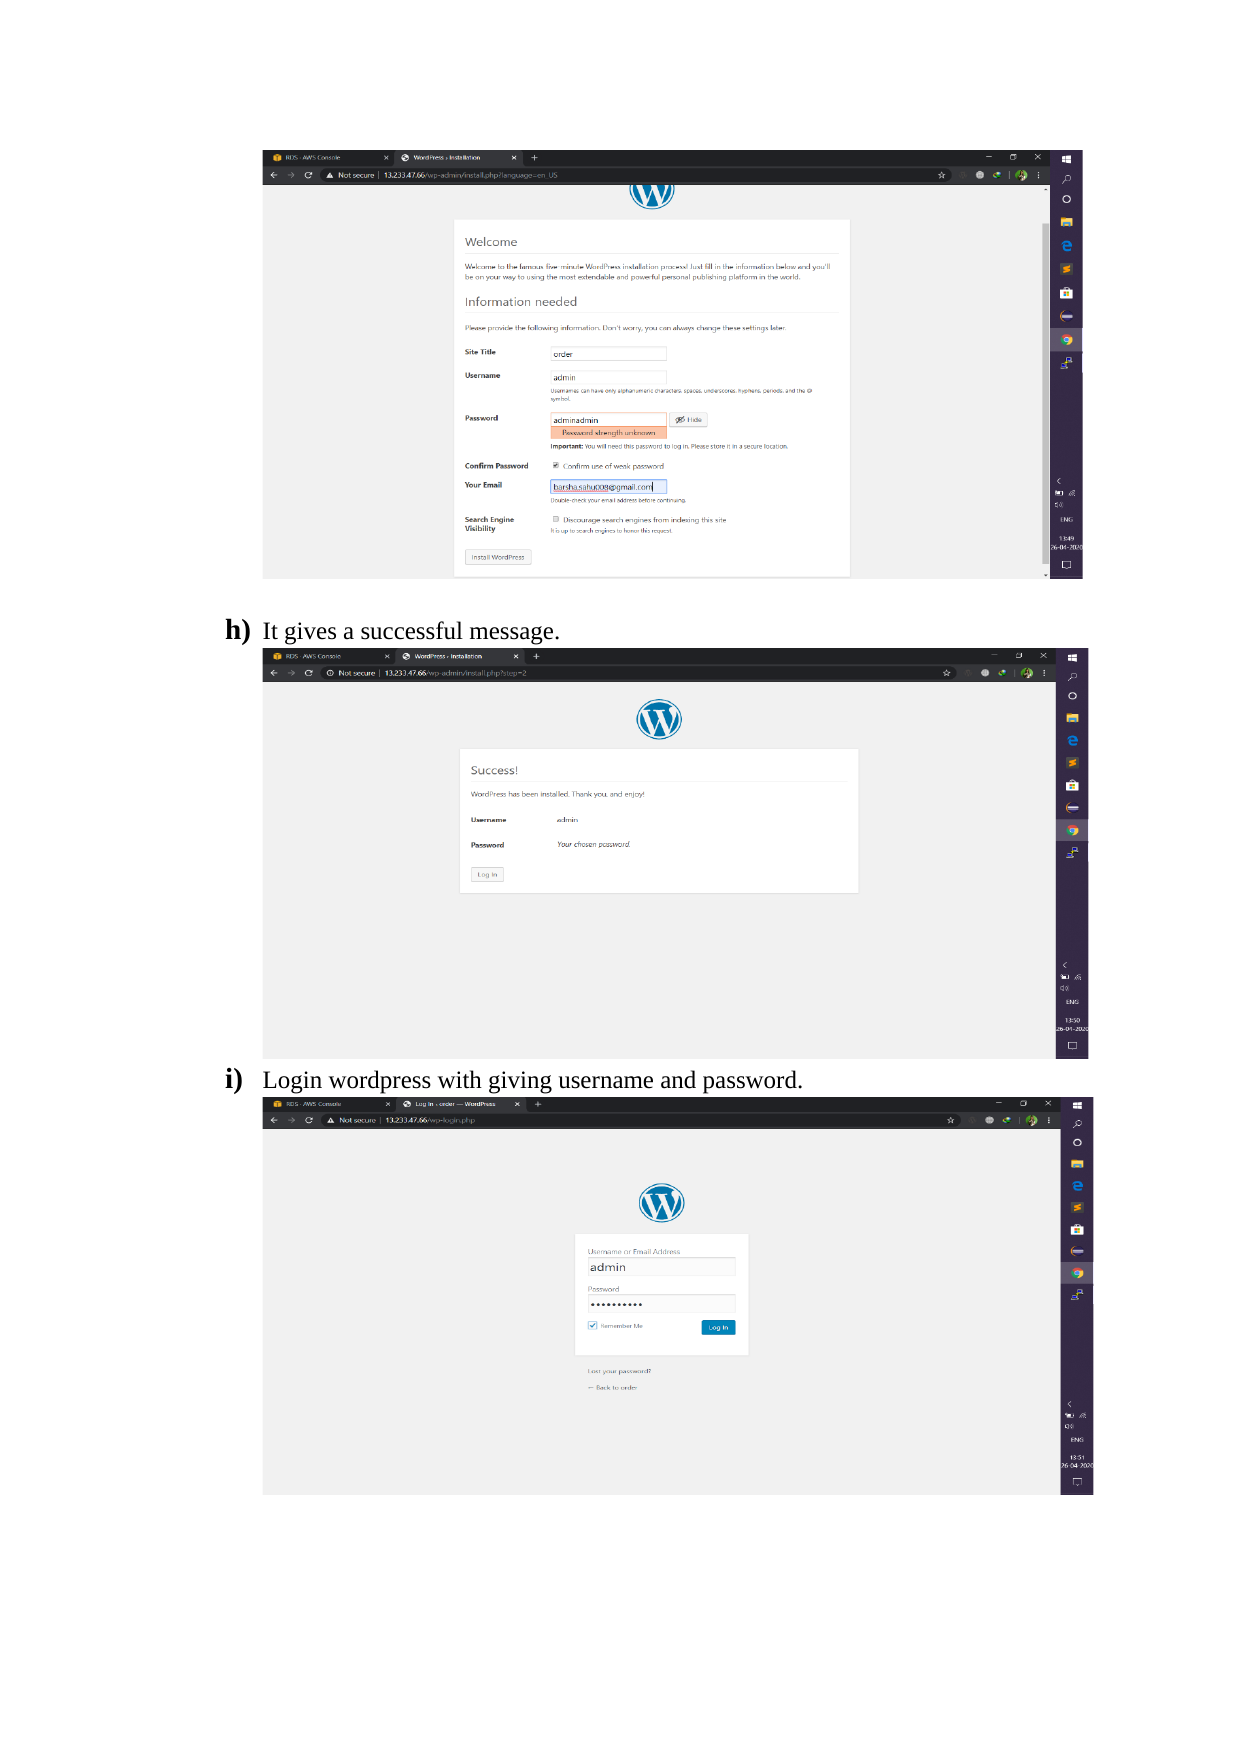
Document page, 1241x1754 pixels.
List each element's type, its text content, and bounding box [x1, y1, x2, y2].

list It gives a successful message. [225, 612, 1090, 646]
picture [262, 150, 1083, 579]
list Login wordpress with giving username and password. [225, 1061, 1090, 1094]
picture [262, 648, 1089, 1059]
picture [262, 1097, 1094, 1495]
